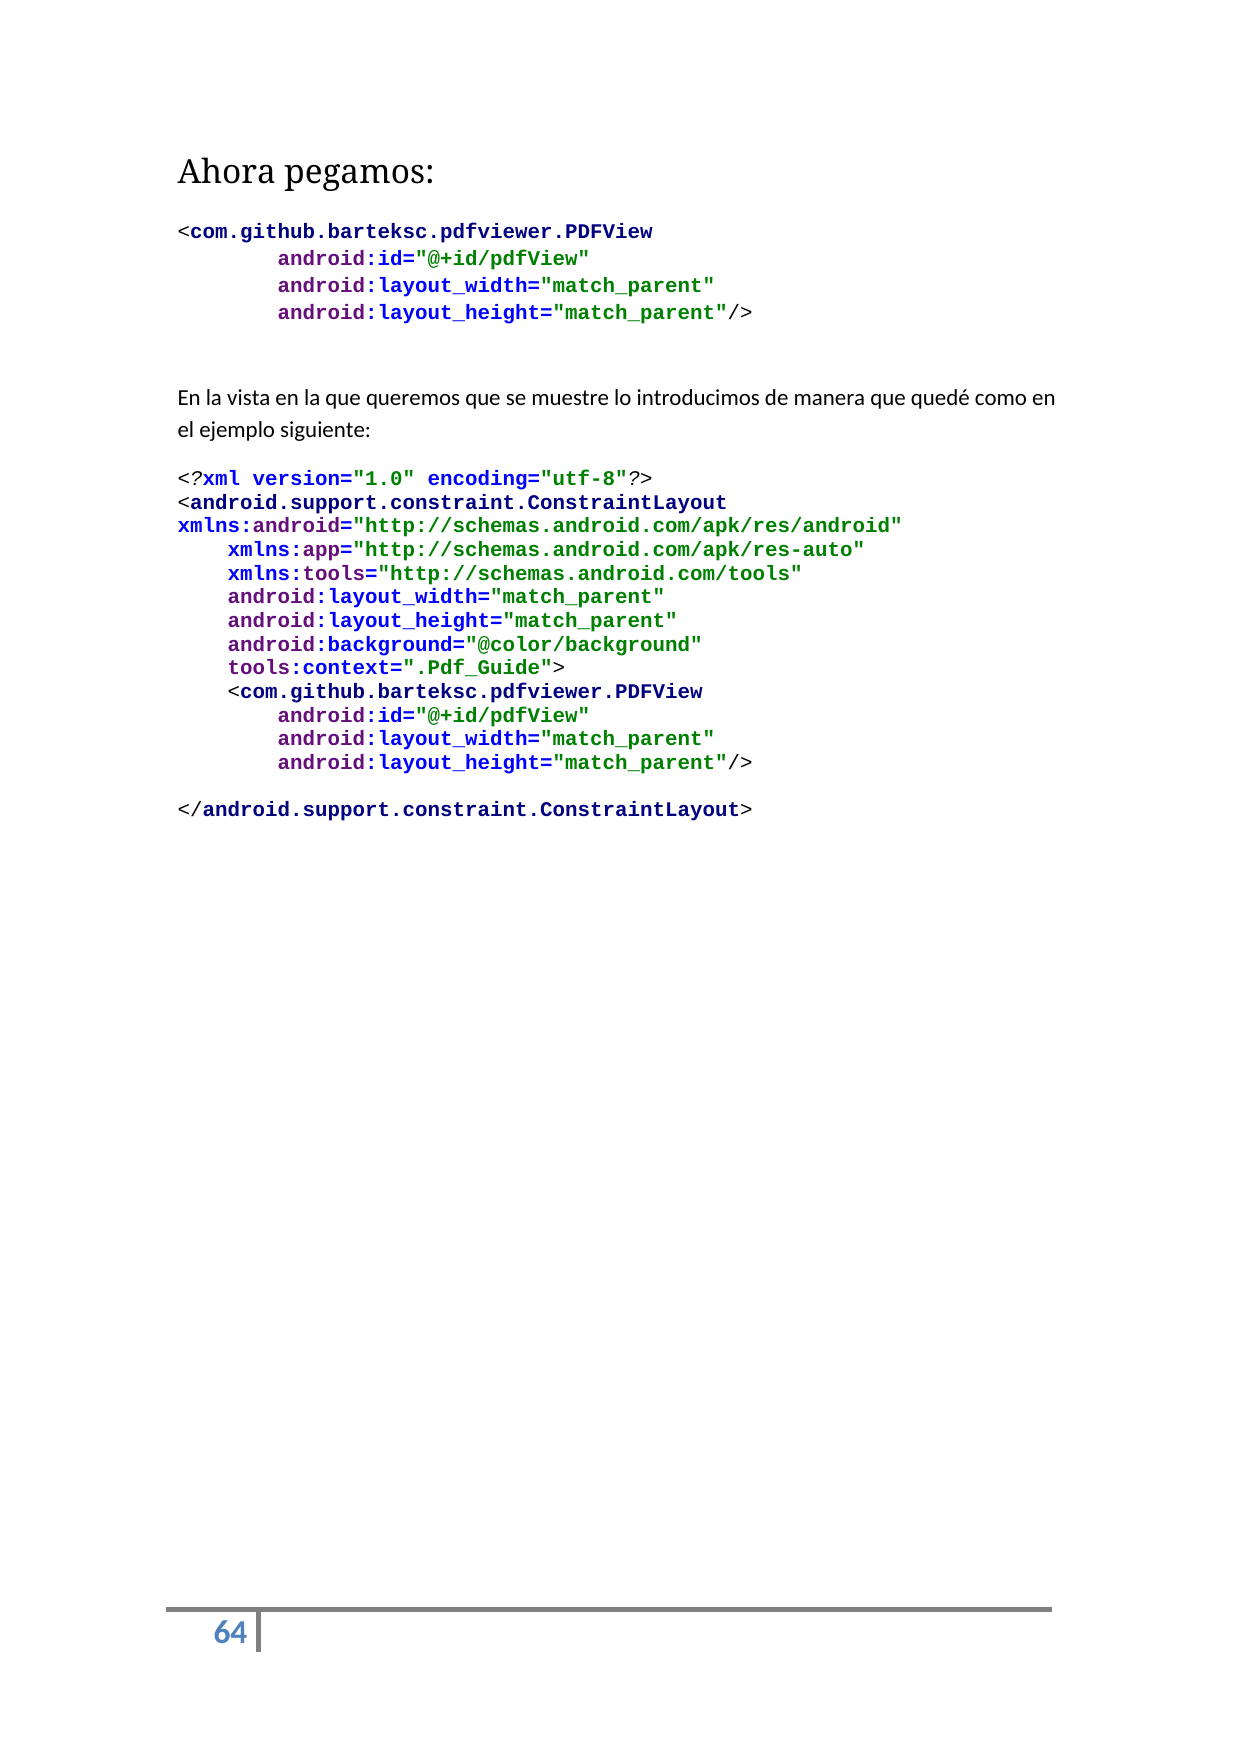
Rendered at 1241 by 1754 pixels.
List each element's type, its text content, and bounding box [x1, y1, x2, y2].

text <?xml version="1.0" encoding="utf-8"?> <android.support.constraint.ConstraintLayout xmlns:android="http://schemas.android.com/apk/res/android" xmlns:app="http://schemas.android.com/apk/res-auto" xmlns:tools="http://schemas.android.com/tools" android:layout_width="match_parent" android:layout_height="match_parent" android:background="@color/background" tools:context=".Pdf_Guide"> <com.github.barteksc.pdfviewer.PDFView android:id="@+id/pdfView" android:layout_width="match_parent" android:layout_height="match_parent"/> </android.support.constraint.ConstraintLayout> [177, 468, 1063, 823]
text <com.github.barteksc.pdfviewer.PDFView android:id="@+id/pdfView" android:layout_width="match_parent" android:layout_height="match_parent"/> [177, 221, 1063, 358]
text En la vista en la que queremos que se muestre lo introducimos de manera que quedé como en el ejemplo siguiente: [177, 383, 1063, 443]
text Ahora pegamos: [177, 148, 1063, 193]
